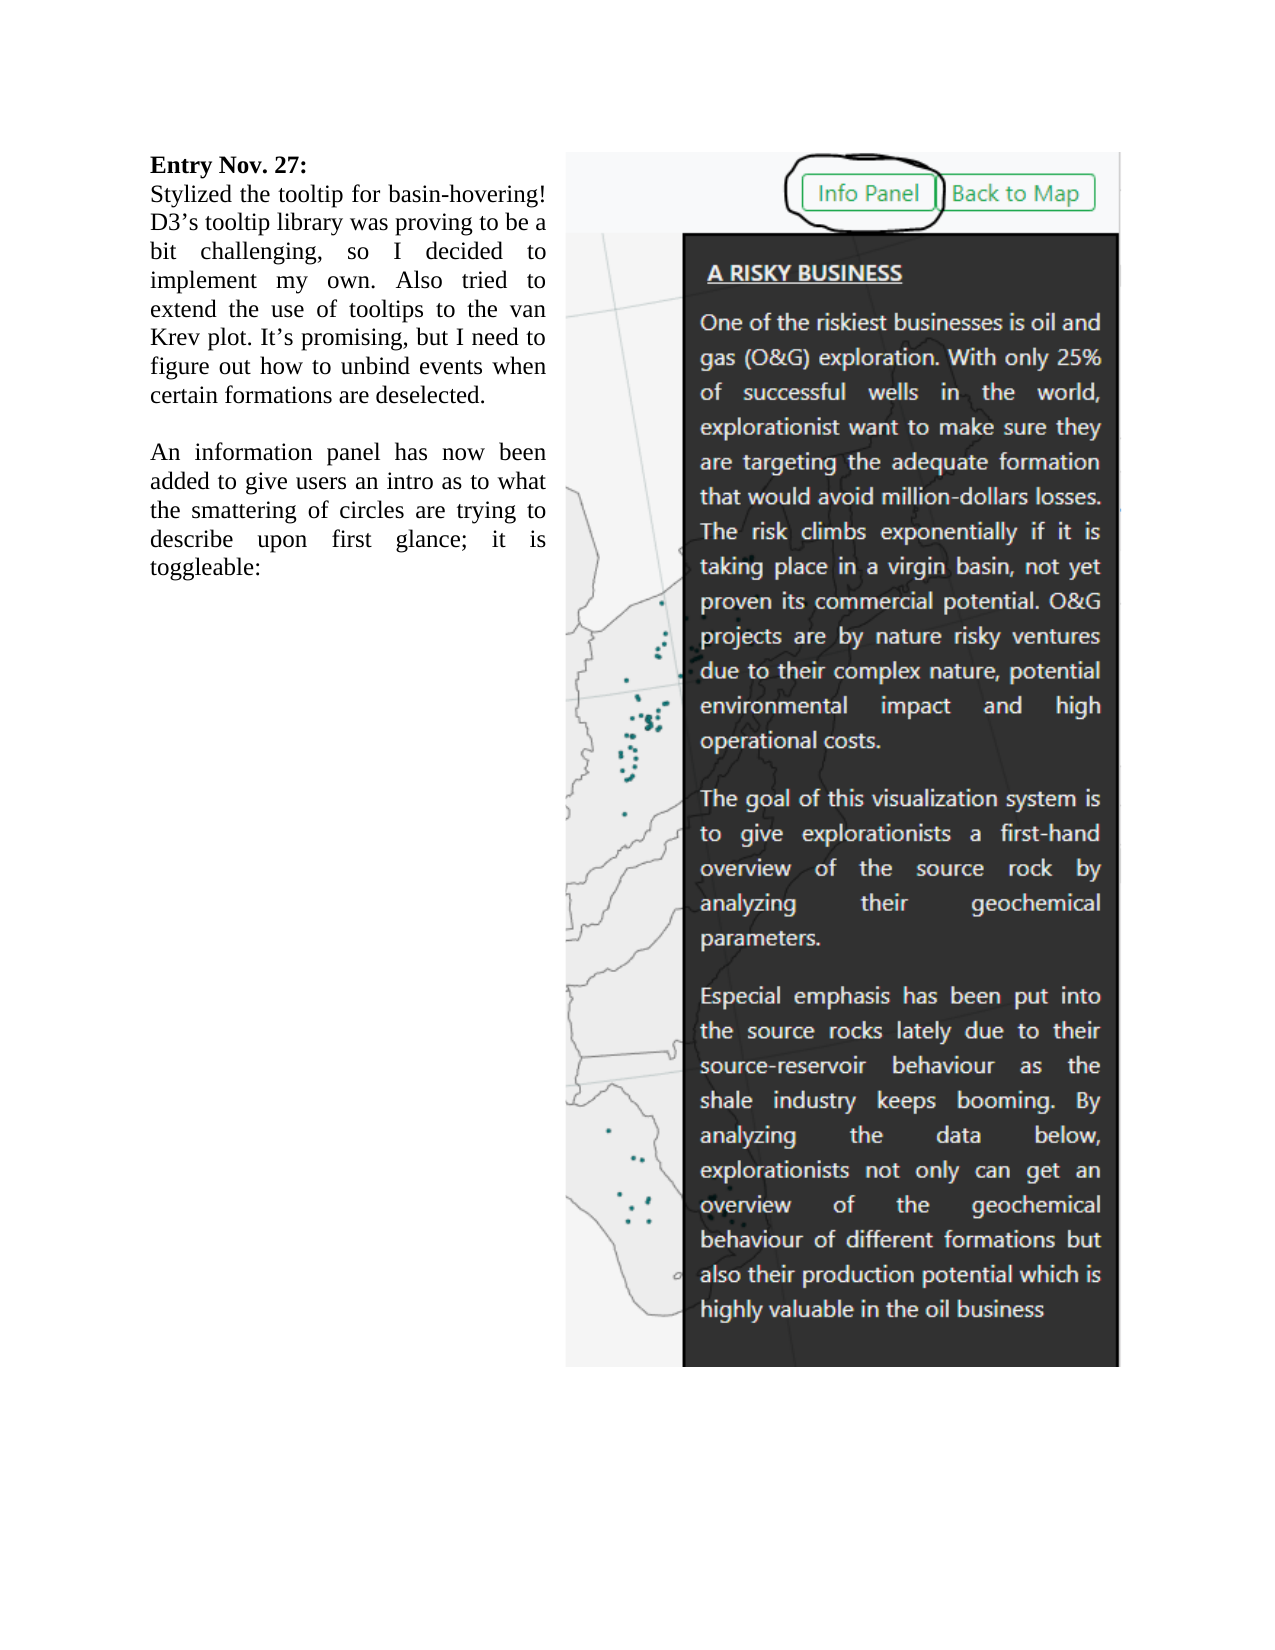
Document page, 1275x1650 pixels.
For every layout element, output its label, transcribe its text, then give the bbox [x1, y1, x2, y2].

text Stylized the tooltip for basin-hovering! D3’s tooltip library was proving to be a bit challenging, so I decided to implement my own. Also tried to extend the use of tooltips to the van Krev plot. It’s promising, but I need to figure out how to unbind events when certain formations are deselected. [150, 179, 565, 409]
text An information panel has now been added to give users an intro as to what the smattering of circles are trying to describe upon first glance; it is toggleable: [150, 437, 565, 581]
text Entry Nov. 27: [150, 150, 1125, 179]
picture [565, 152, 1122, 1367]
